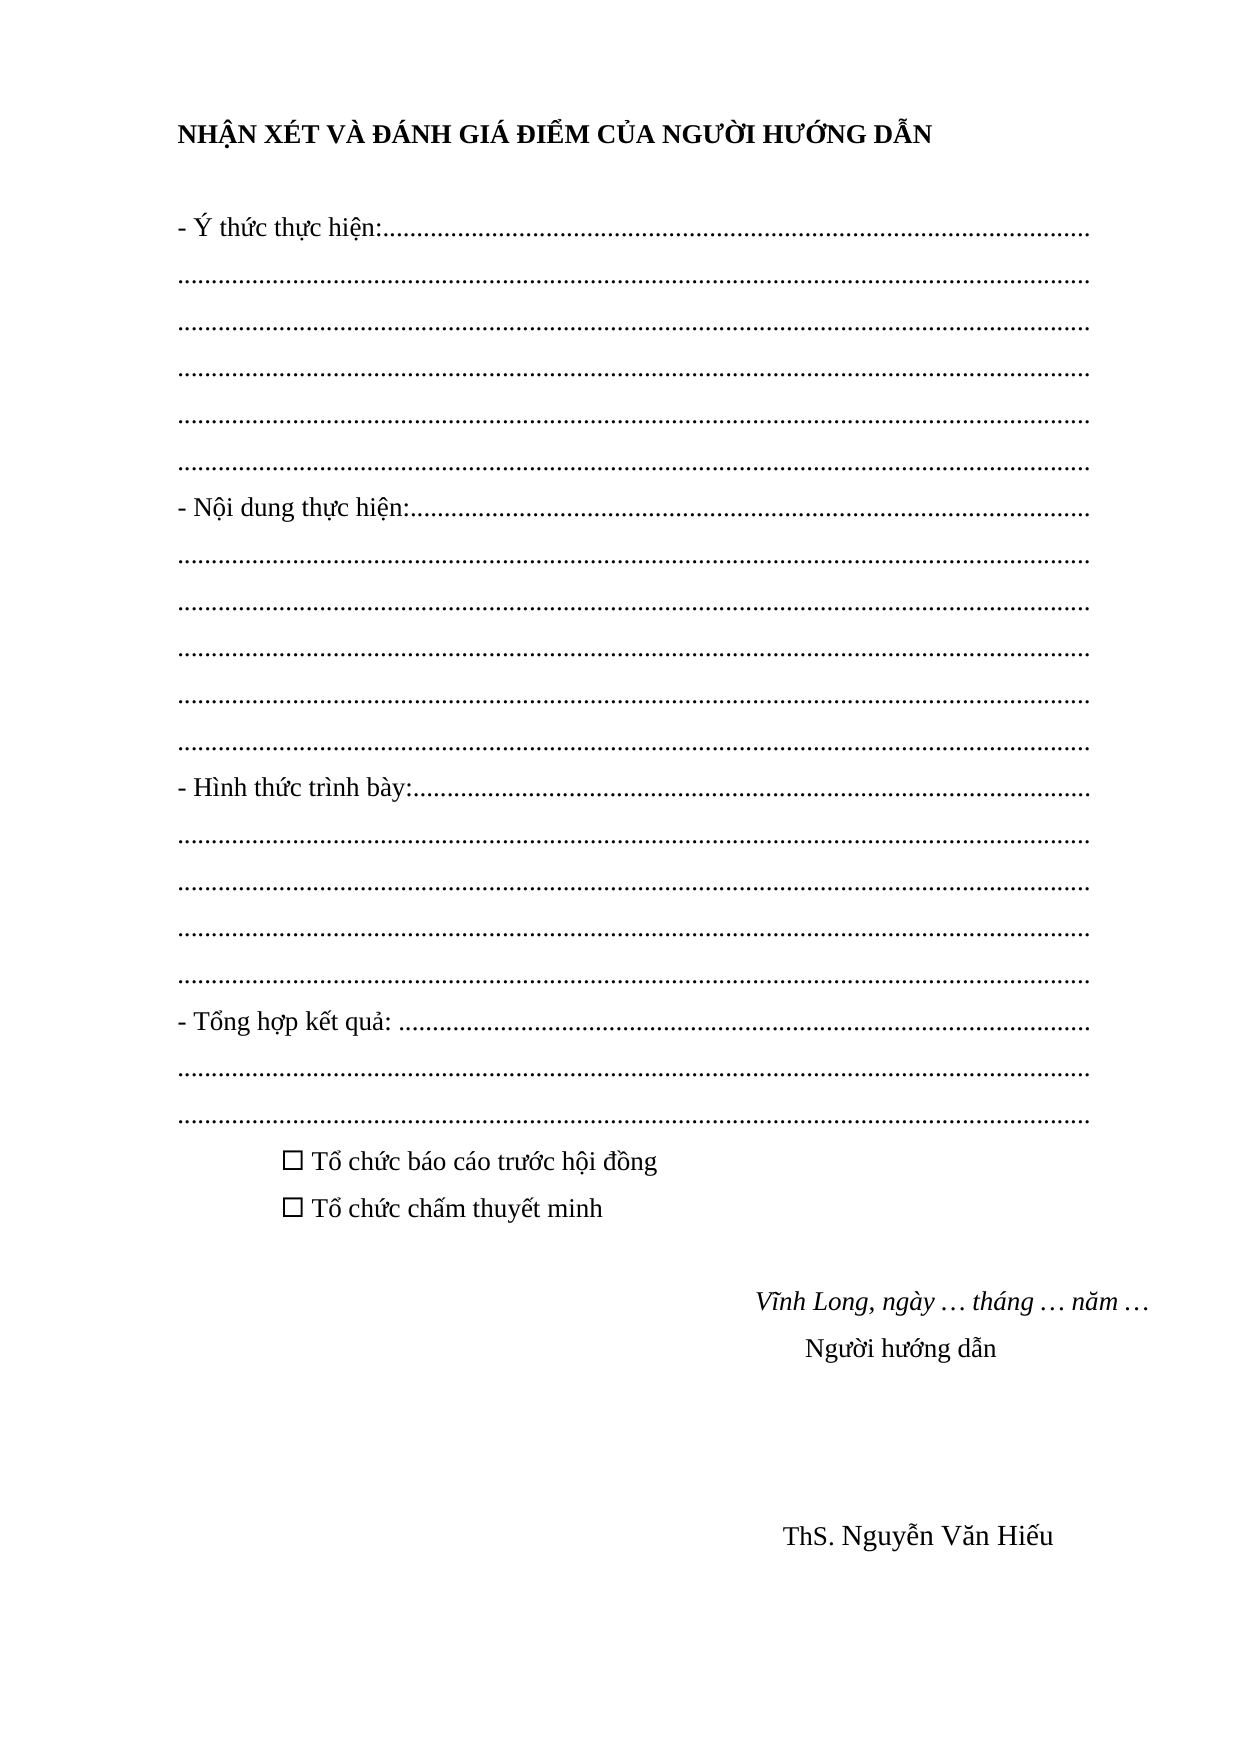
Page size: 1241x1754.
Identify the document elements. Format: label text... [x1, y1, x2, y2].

text - Tổng hợp kết quả: [177, 1005, 1152, 1036]
text NHẬN XÉT VÀ ĐÁNH GIÁ ĐIỂM CỦA NGƯỜI HƯỚNG DẪN [177, 118, 1152, 149]
text Tổ chức báo cáo trước hội đồng [281, 1145, 1152, 1176]
text Tổ chức chấm thuyết minh [281, 1192, 1152, 1223]
text - Nội dung thực hiện: [177, 491, 1152, 523]
text ThS. Nguyễn Văn Hiếu [281, 1518, 1152, 1552]
text Vĩnh Long, ngày … tháng … năm … [177, 1285, 1152, 1316]
text Người hướng dẫn [177, 1332, 1152, 1363]
text - Hình thức trình bày: [177, 771, 1152, 803]
text - Ý thức thực hiện: [177, 211, 1152, 243]
